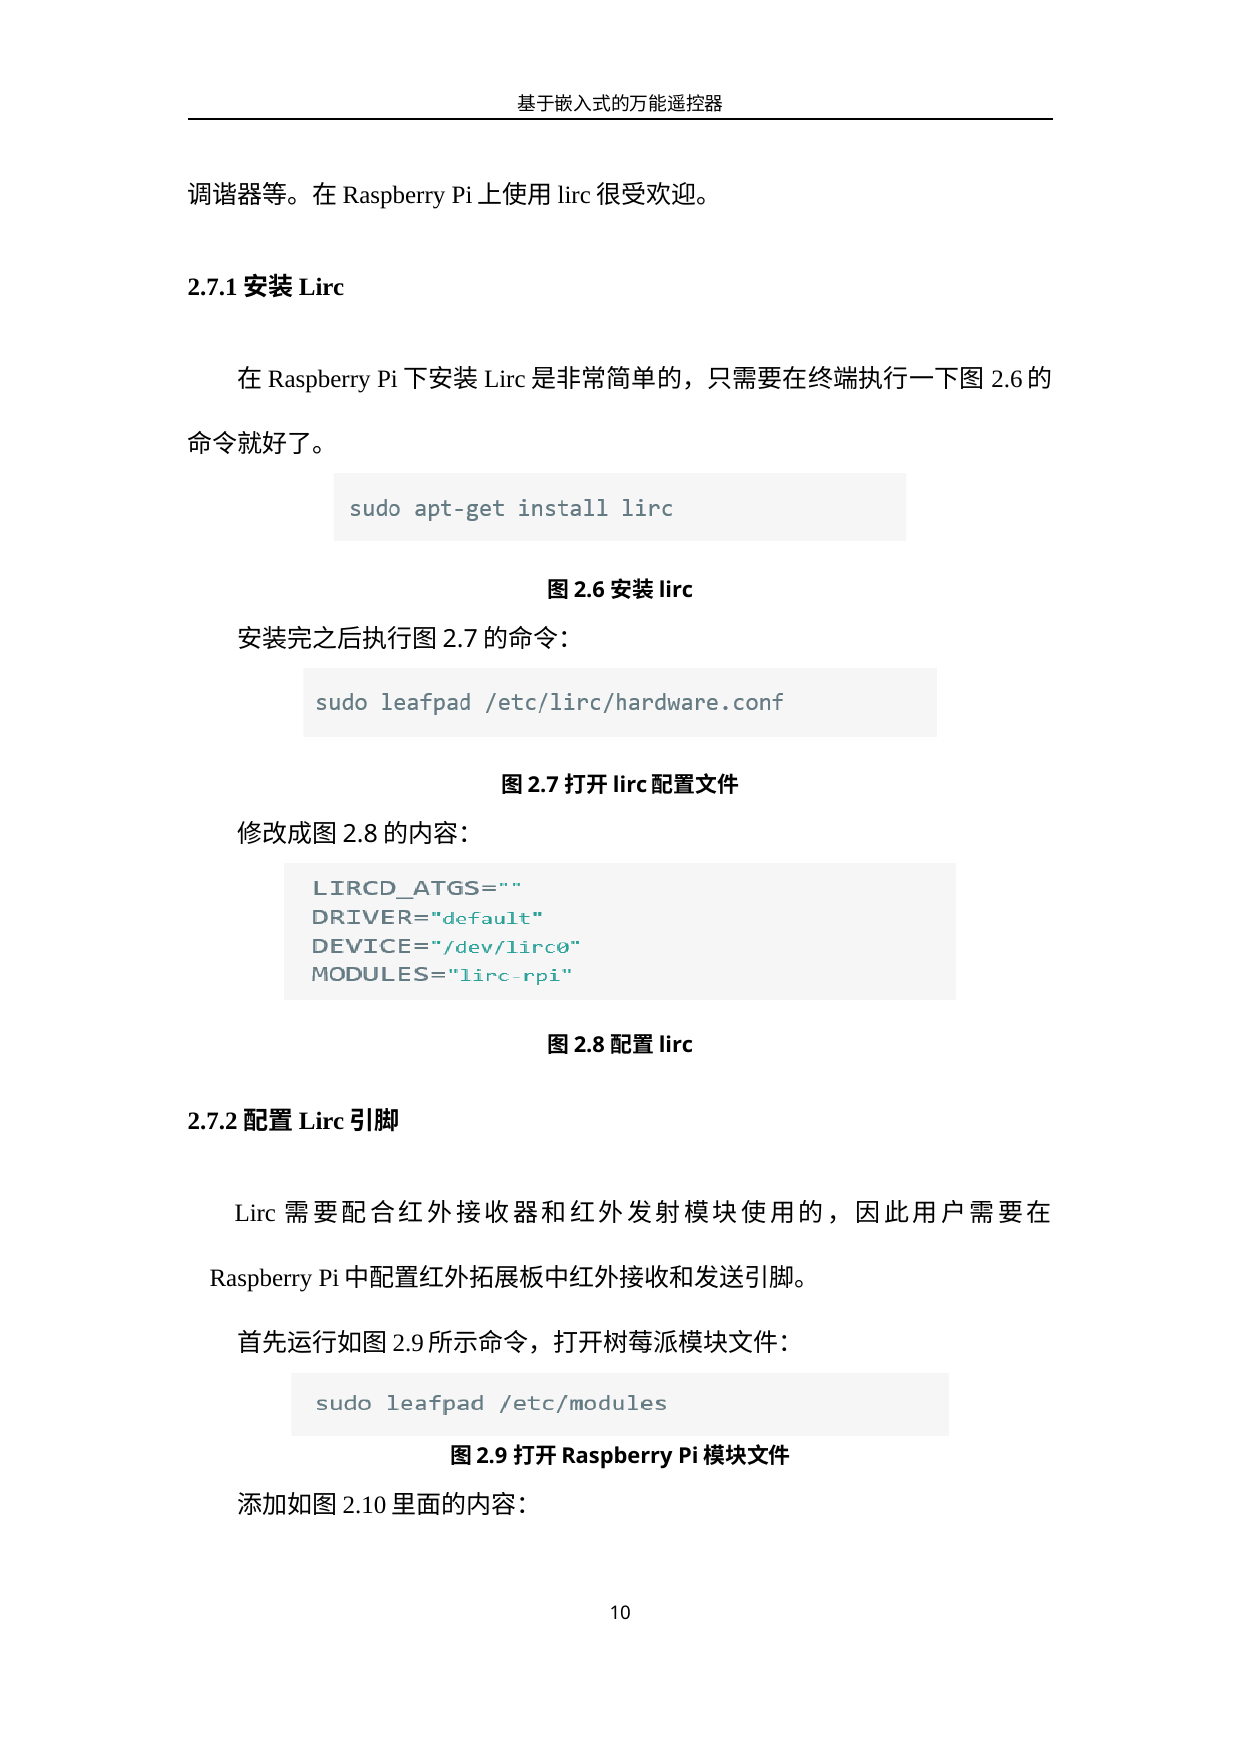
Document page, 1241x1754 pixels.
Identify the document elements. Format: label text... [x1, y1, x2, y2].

picture [284, 863, 957, 1000]
text 添加如图2.10里面的内容： [187, 1471, 1053, 1536]
text 安装完之后执行图2.7的命令： [187, 604, 1053, 669]
text 图2.7 打开lirc配置文件 [187, 766, 1053, 799]
text 在Raspberry Pi下安装Lirc是非常简单的，只需要在终端执行一下图2.6的命令就好了。 [187, 344, 1053, 474]
text Lirc需要配合红外接收器和红外发射模块使用的，因此用户需要在Raspberry Pi中配置红外拓展板中红外接收和发送引脚。 [209, 1178, 1053, 1308]
picture [291, 1373, 949, 1436]
text 图2.6 安装lirc [187, 571, 1053, 604]
text 图2.8 配置lirc [187, 1026, 1053, 1059]
text 首先运行如图2.9所示命令，打开树莓派模块文件： [187, 1308, 1053, 1373]
picture [333, 473, 907, 541]
subtitle 2.7.2 配置Lirc引脚 [187, 1086, 1053, 1151]
text 修改成图2.8的内容： [187, 799, 1053, 864]
subtitle 2.7.1 安装Lirc [187, 252, 1053, 317]
text 图2.9 打开Raspberry Pi模块文件 [187, 1438, 1053, 1471]
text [187, 160, 1053, 225]
picture [303, 668, 937, 737]
